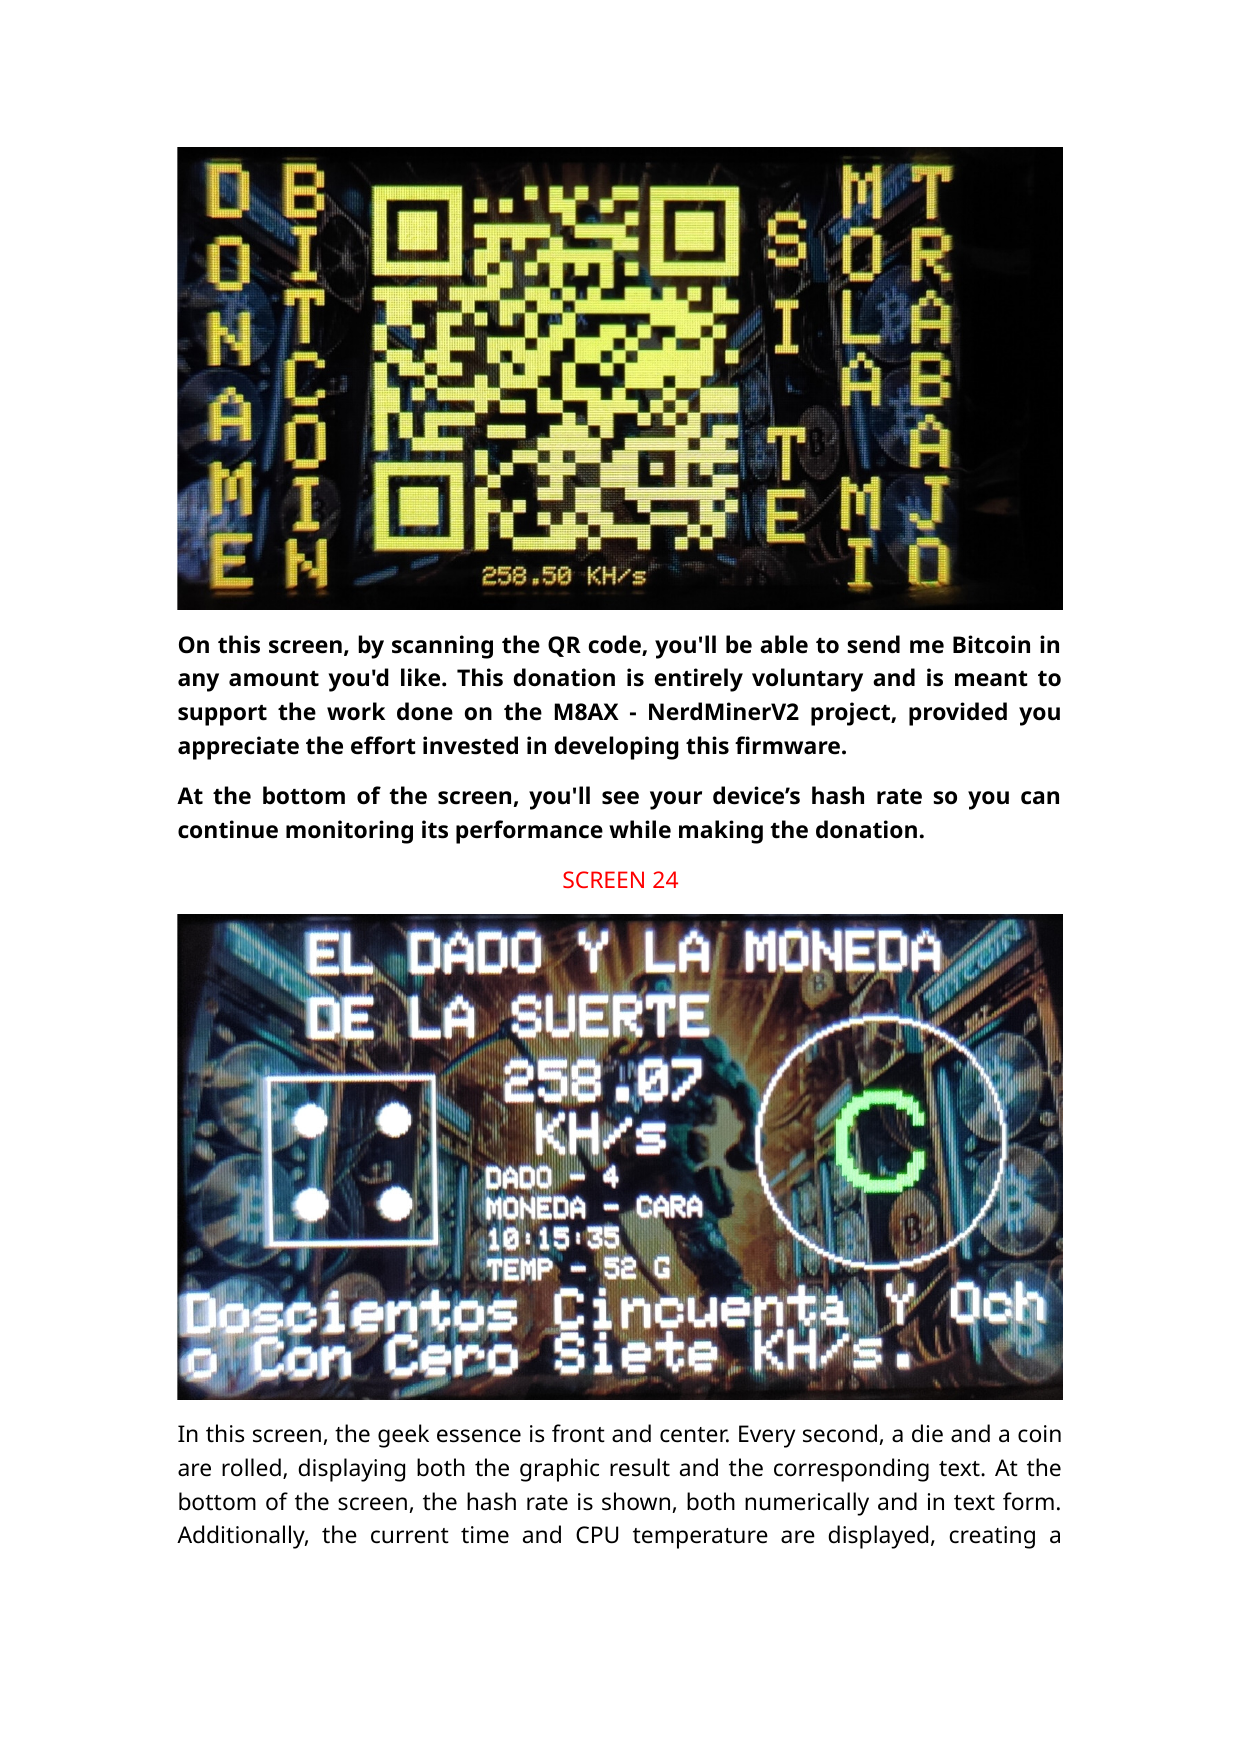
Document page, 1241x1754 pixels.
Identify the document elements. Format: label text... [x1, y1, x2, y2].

picture [177, 914, 1063, 1400]
picture [177, 147, 1063, 610]
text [177, 1418, 1063, 1551]
text SCREEN 24 [177, 864, 1063, 896]
text On this screen, by scanning the QR code, you'll be able to send me Bitcoin in any amount you'd like. This donation is entirely voluntary and is meant to support the work done on the M8AX - NerdMinerV2 project, provided you appreciate the effort invested in developing this firmware. [177, 628, 1063, 761]
text At the bottom of the screen, you'll see your device’s hash rate so you can continue monitoring its performance while making the donation. [177, 780, 1063, 845]
